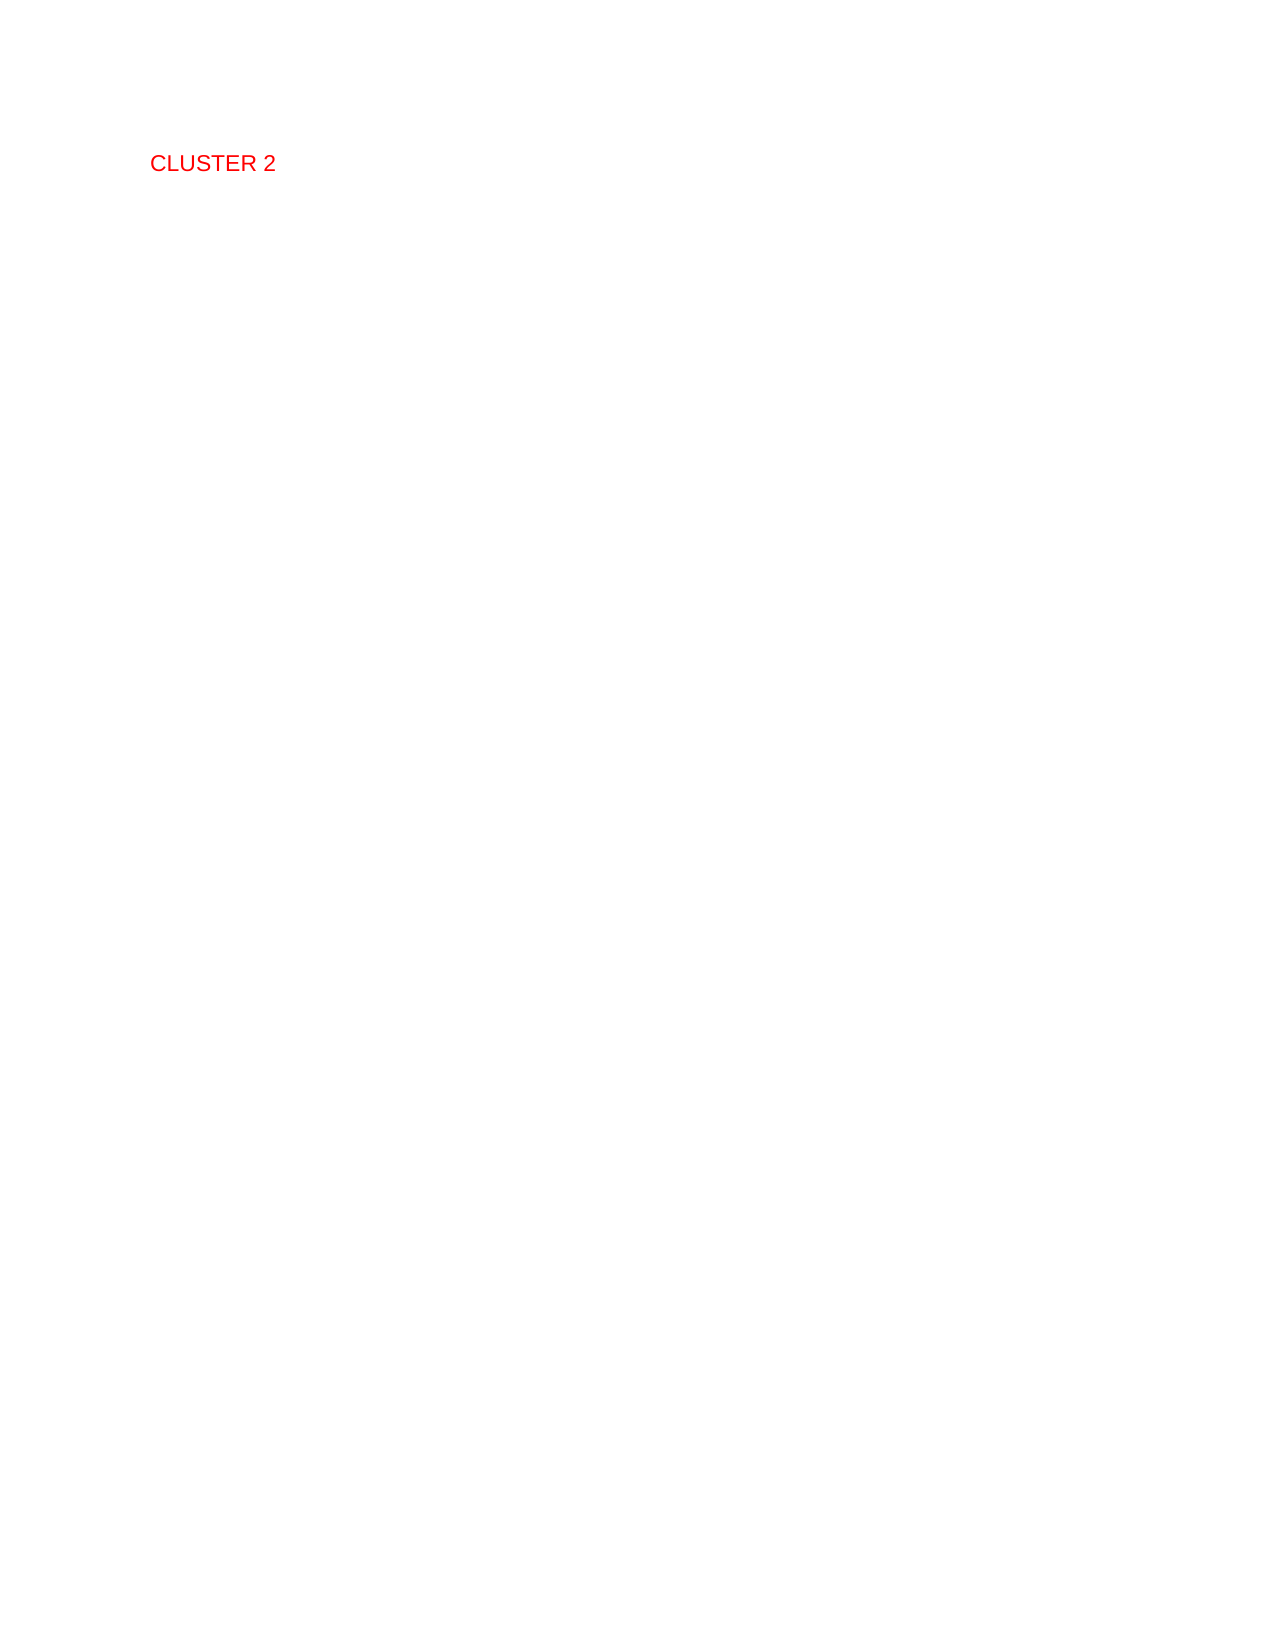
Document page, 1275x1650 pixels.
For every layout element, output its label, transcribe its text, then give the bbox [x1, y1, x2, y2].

text CLUSTER 2 [150, 150, 1125, 176]
